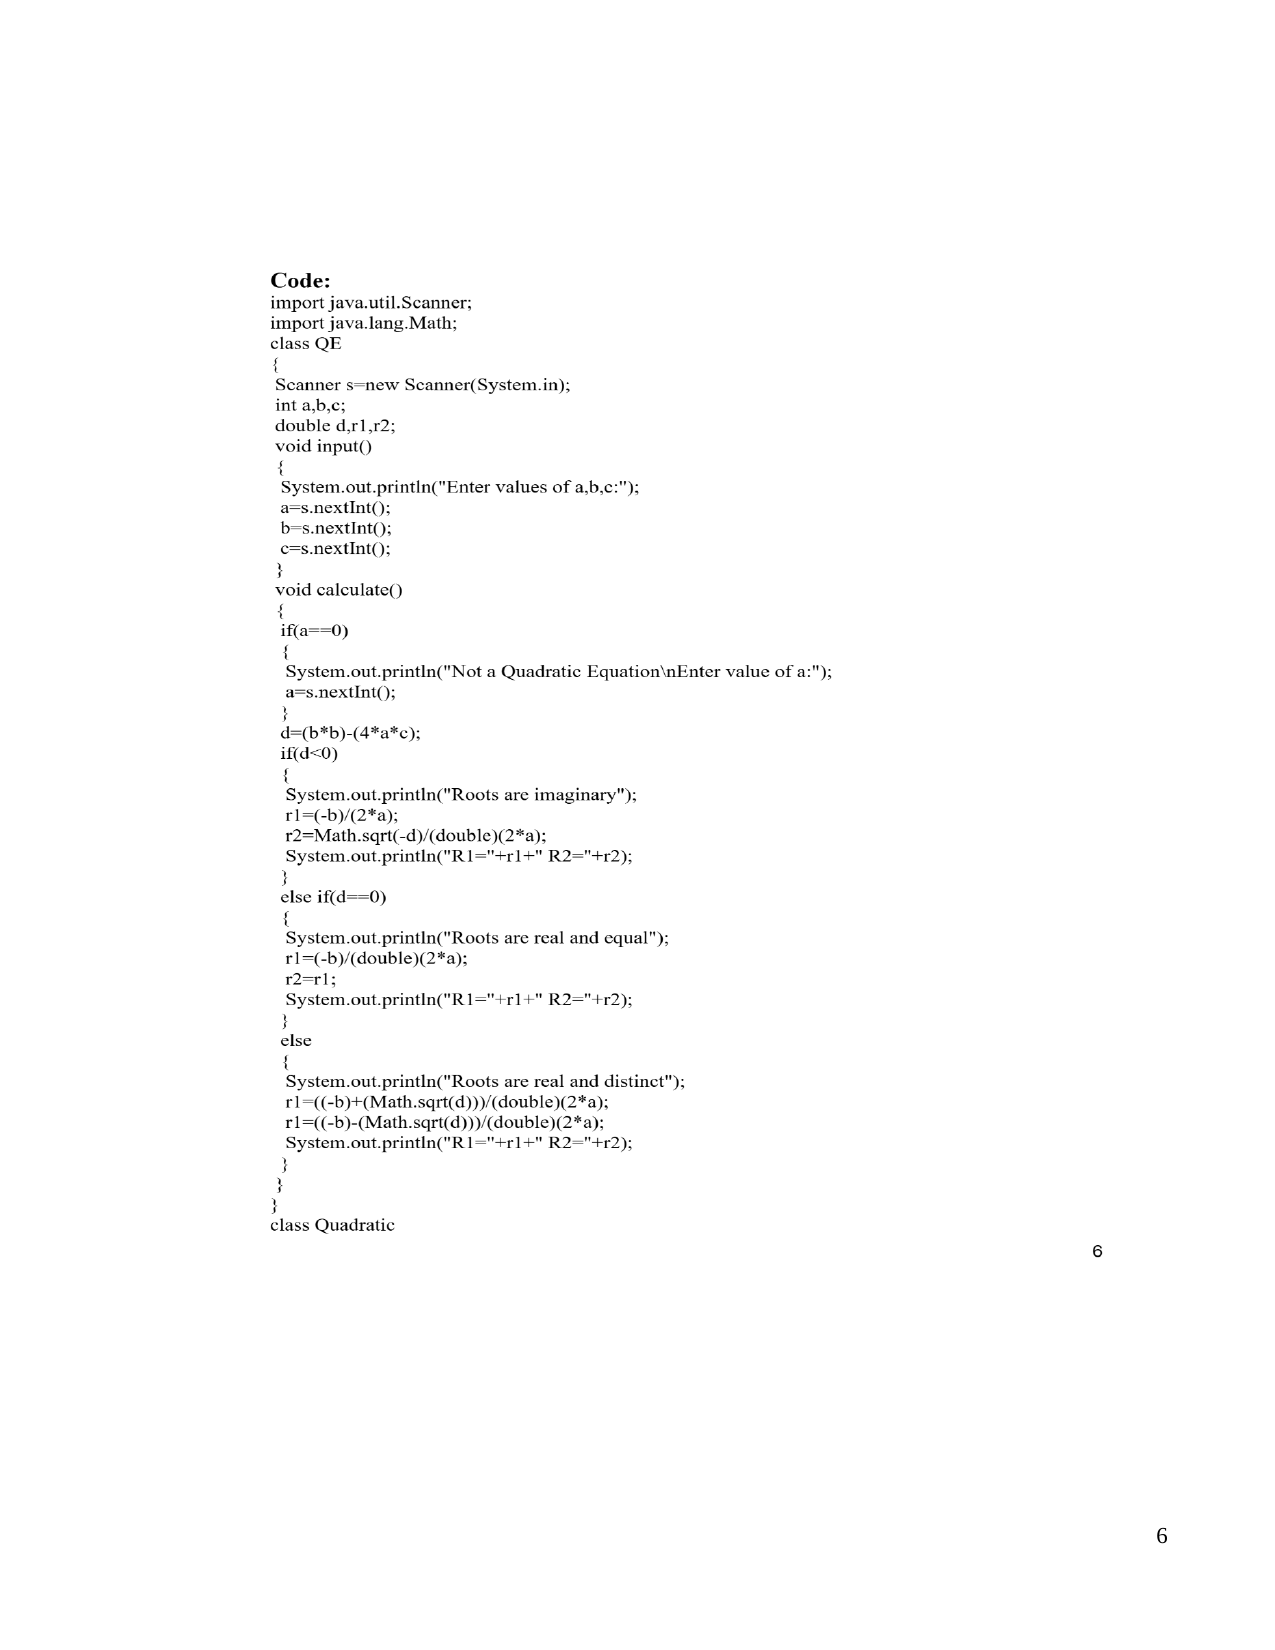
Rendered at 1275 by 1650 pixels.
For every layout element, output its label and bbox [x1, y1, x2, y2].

picture [148, 156, 1189, 1332]
